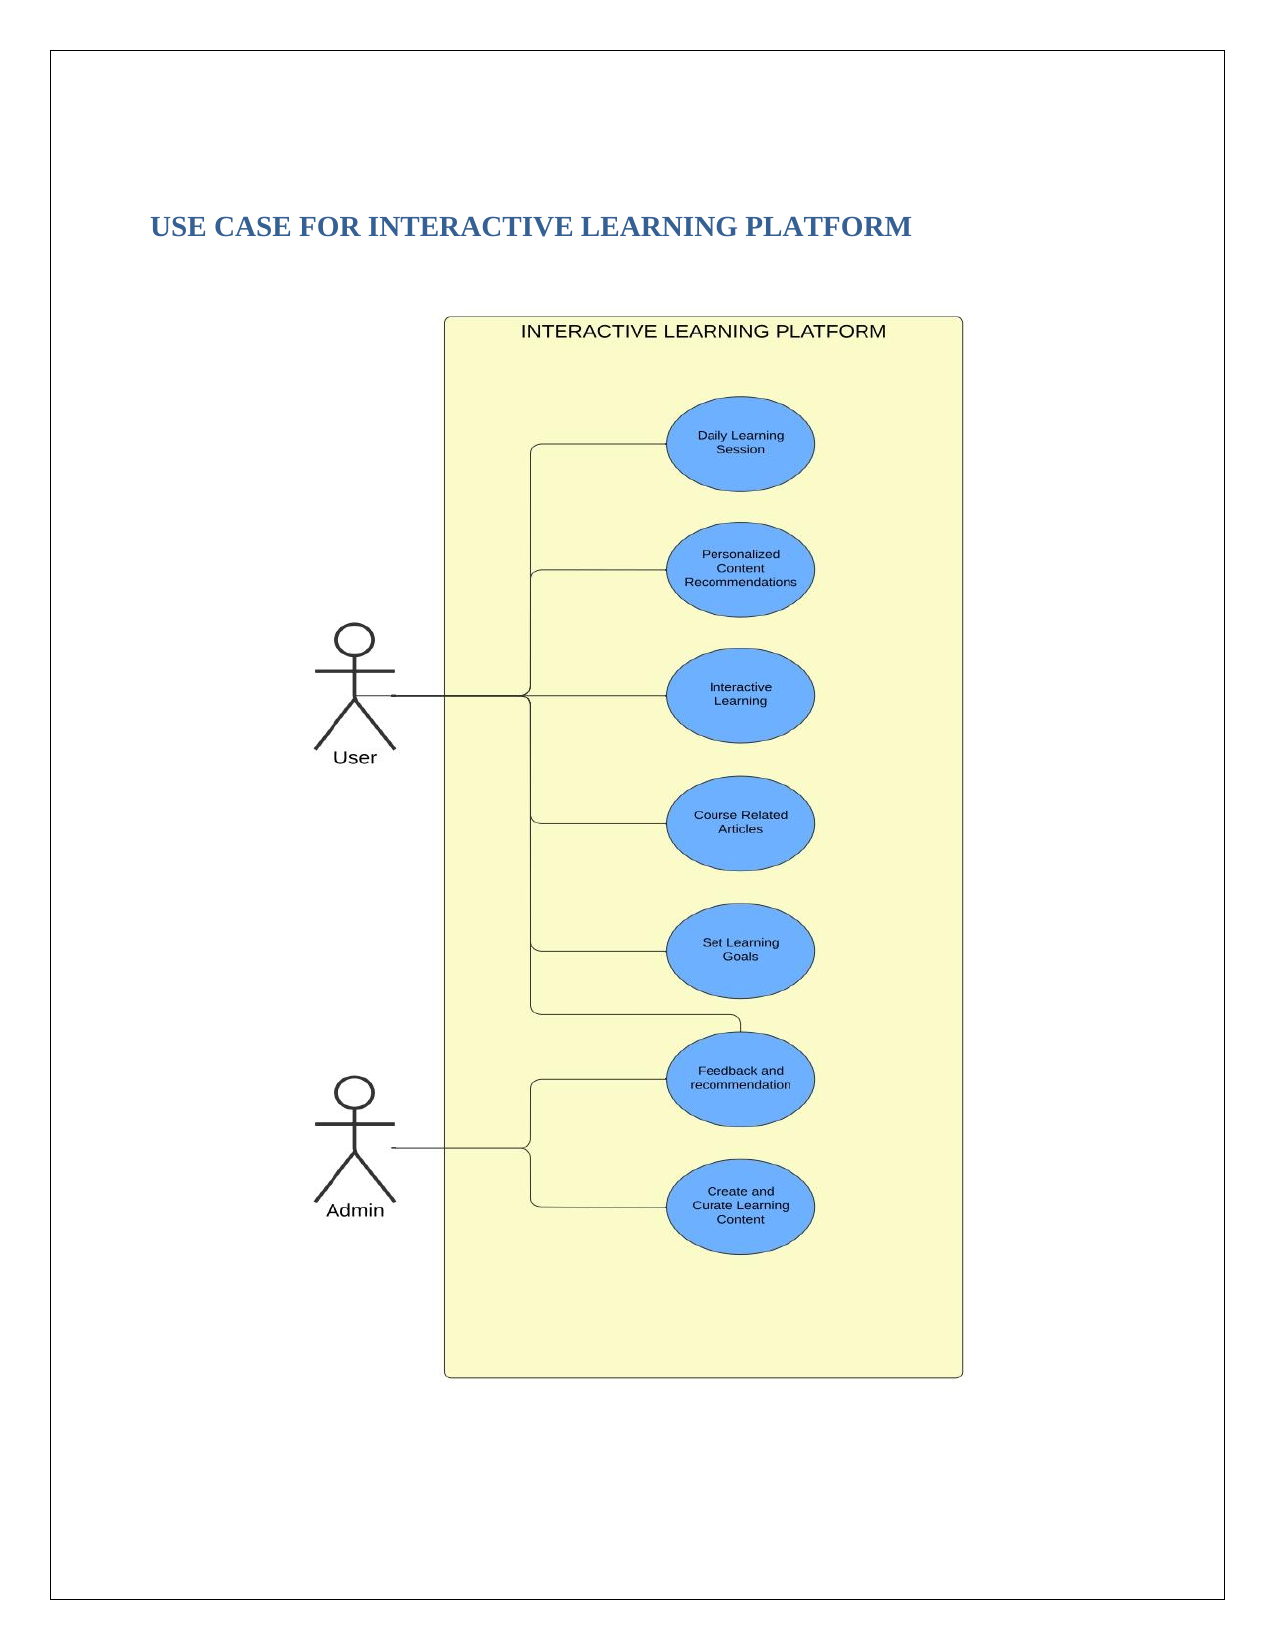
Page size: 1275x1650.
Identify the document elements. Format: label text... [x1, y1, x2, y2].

text USE CASE FOR INTERACTIVE LEARNING PLATFORM [150, 209, 1125, 243]
picture [257, 268, 1018, 1425]
